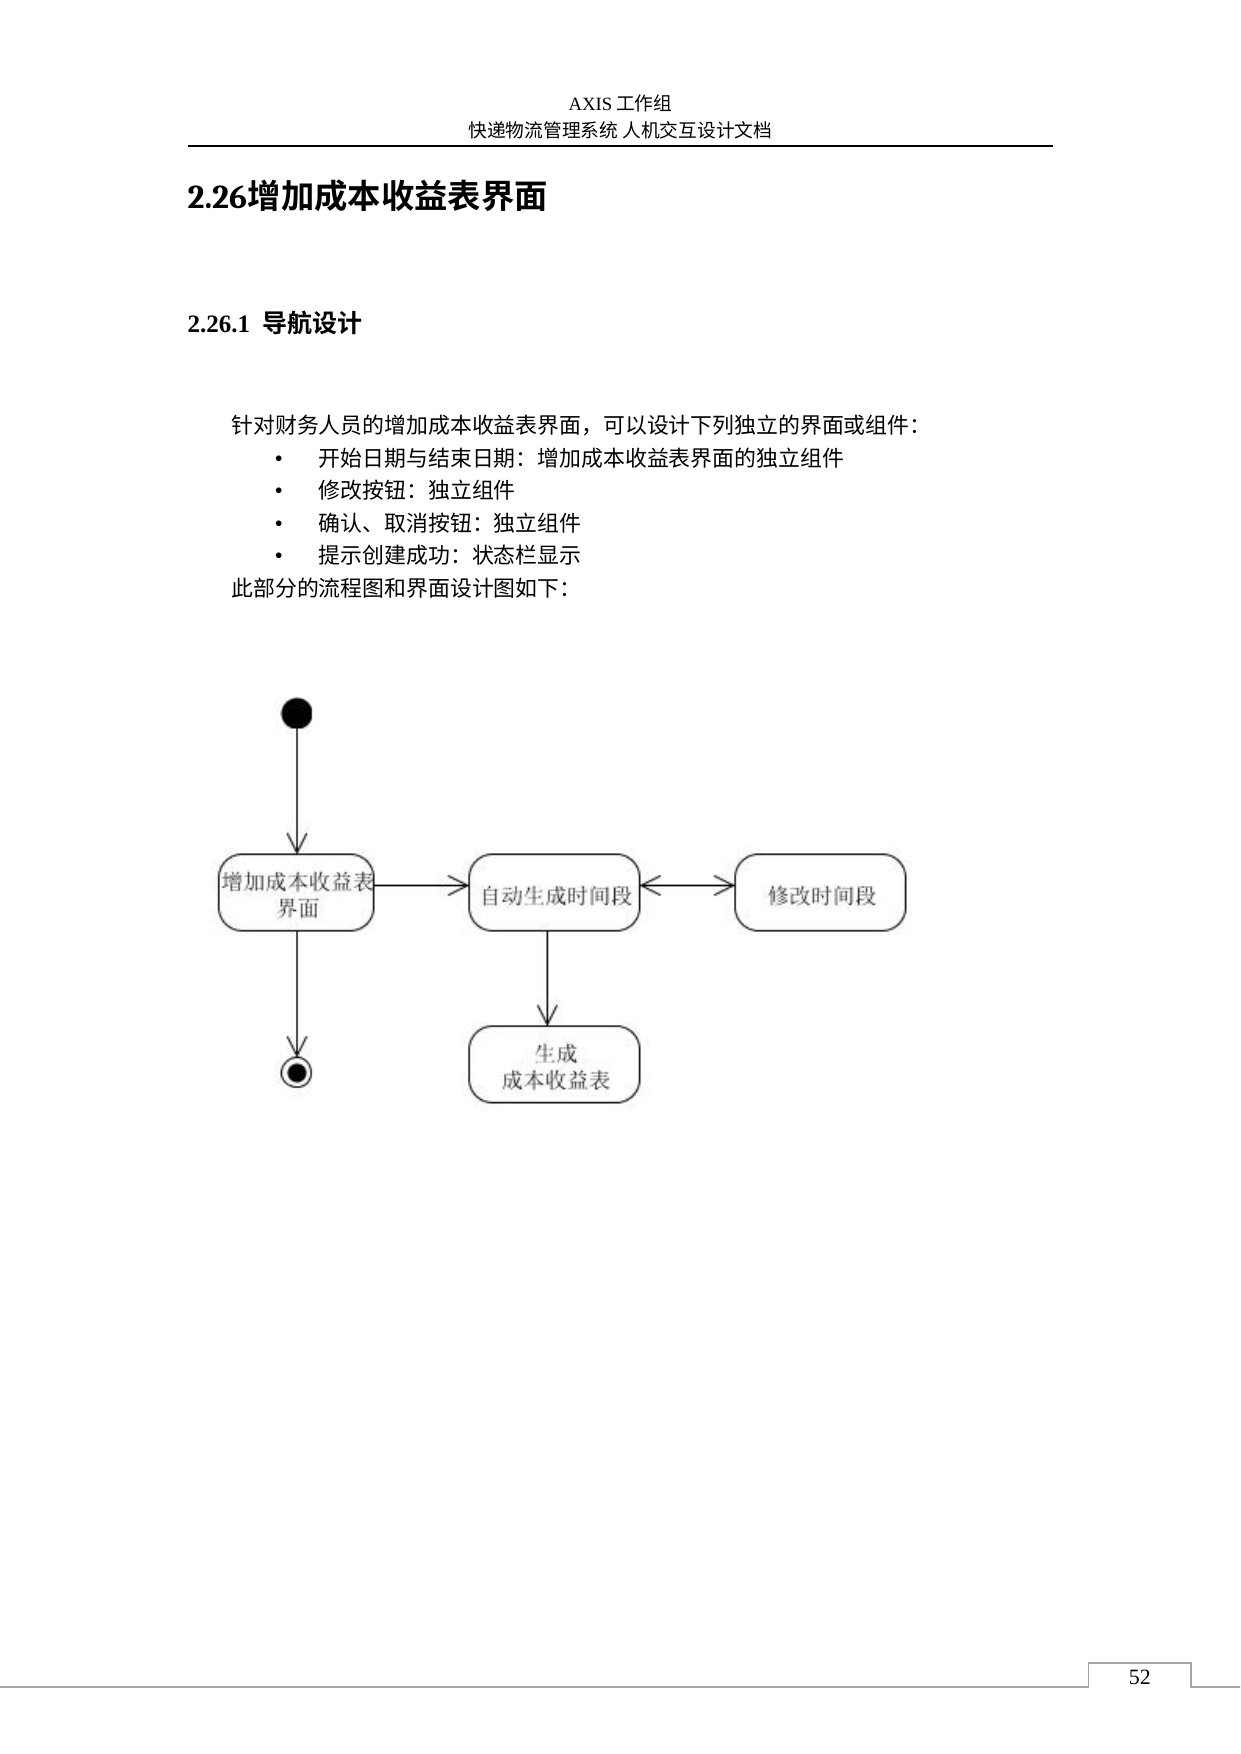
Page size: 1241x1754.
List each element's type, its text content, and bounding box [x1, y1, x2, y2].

text 此部分的流程图和界面设计图如下： [187, 570, 1053, 603]
subtitle 导航设计 [187, 289, 1053, 354]
list 开始日期与结束日期：增加成本收益表界面的独立组件 [275, 440, 1053, 473]
list 修改按钮：独立组件 [275, 473, 1053, 505]
list 提示创建成功：状态栏显示 [275, 538, 1053, 570]
list 确认、取消按钮：独立组件 [275, 505, 1053, 538]
subtitle 增加成本收益表界面 [187, 162, 1053, 227]
text 针对财务人员的增加成本收益表界面，可以设计下列独立的界面或组件： [231, 408, 1053, 440]
picture [187, 635, 938, 1135]
